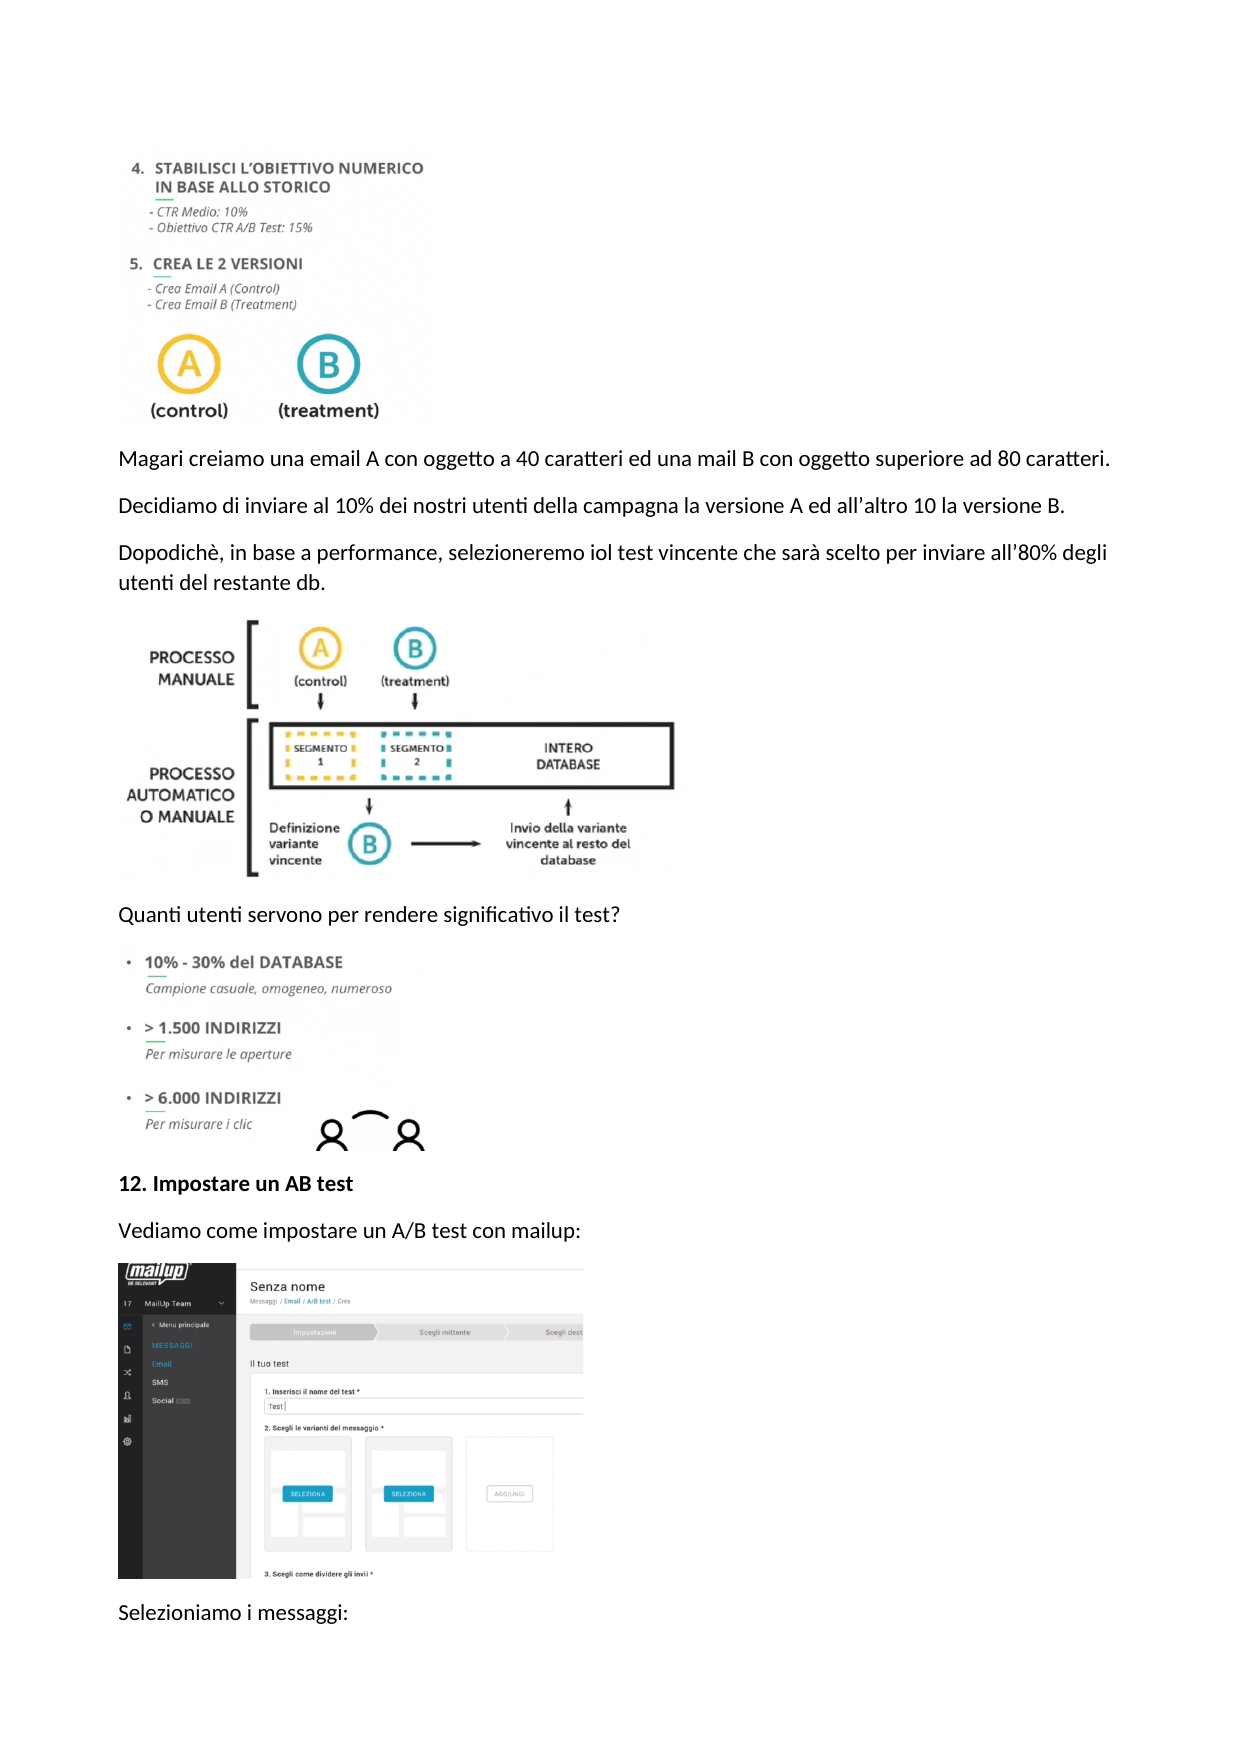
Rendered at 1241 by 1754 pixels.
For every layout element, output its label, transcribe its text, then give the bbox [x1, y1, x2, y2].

picture [118, 1263, 584, 1579]
text 12. Impostare un AB test [118, 1169, 1122, 1197]
text Decidiamo di inviare al 10% dei nostri utenti della campagna la versione A ed all’altro 10 la versione B. [118, 491, 1122, 519]
picture [118, 947, 426, 1151]
text Magari creiamo una email A con oggetto a 40 caratteri ed una mail B con oggetto superiore ad 80 caratteri. [118, 444, 1122, 472]
text Vediamo come impostare un A/B test con mailup: [118, 1216, 1122, 1244]
picture [118, 147, 438, 426]
text Selezioniamo i messaggi: [118, 1598, 1122, 1626]
text Quanti utenti servono per rendere significativo il test? [118, 900, 1122, 928]
picture [118, 615, 693, 882]
text Dopodichè, in base a performance, selezioneremo iol test vincente che sarà scelto per inviare all’80% degli utenti del restante db. [118, 538, 1122, 596]
